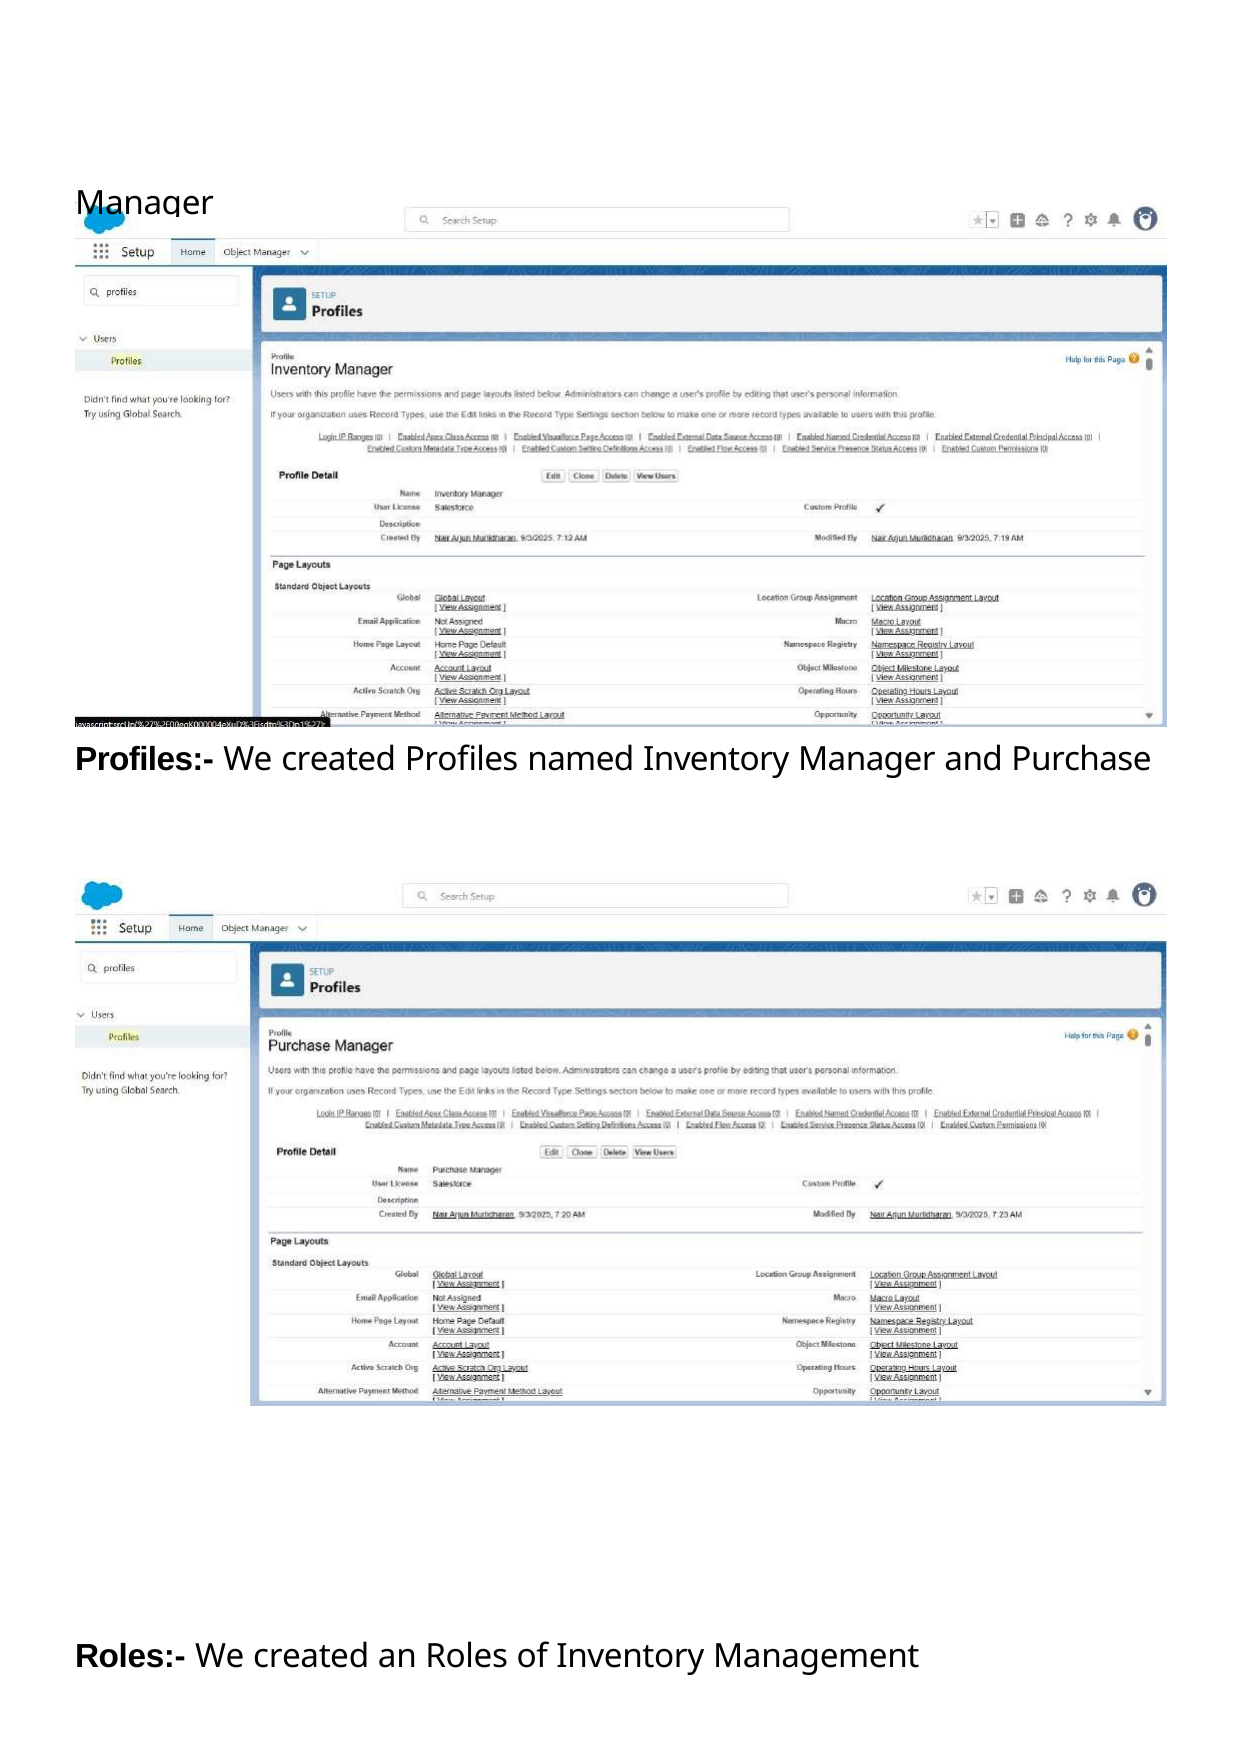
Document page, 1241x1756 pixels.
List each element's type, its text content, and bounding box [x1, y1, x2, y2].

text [75, 1632, 962, 1678]
picture [75, 878, 1167, 1406]
text Profiles:- We created Profiles named Inventory Manager and Purchase [75, 139, 1211, 780]
